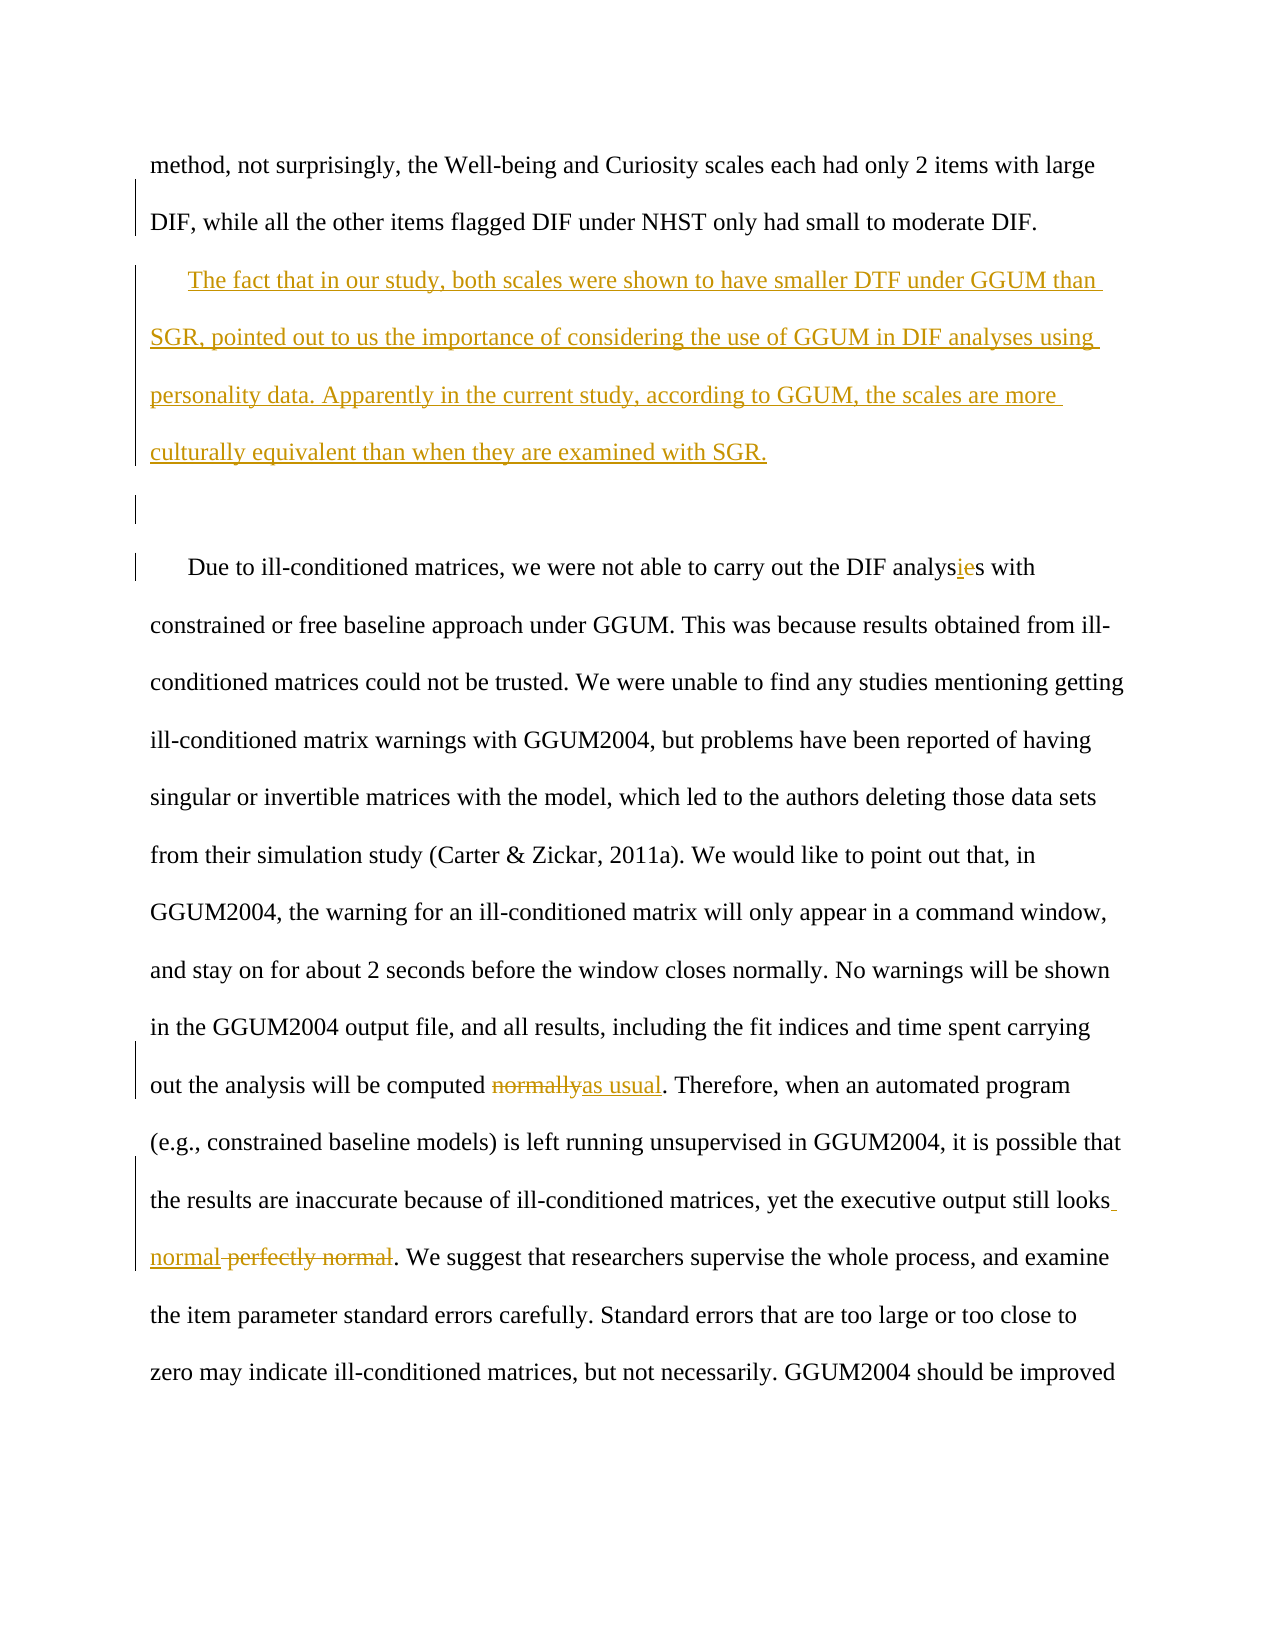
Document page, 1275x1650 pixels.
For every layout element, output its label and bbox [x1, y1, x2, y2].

text [150, 552, 1125, 1386]
text [150, 150, 1125, 236]
